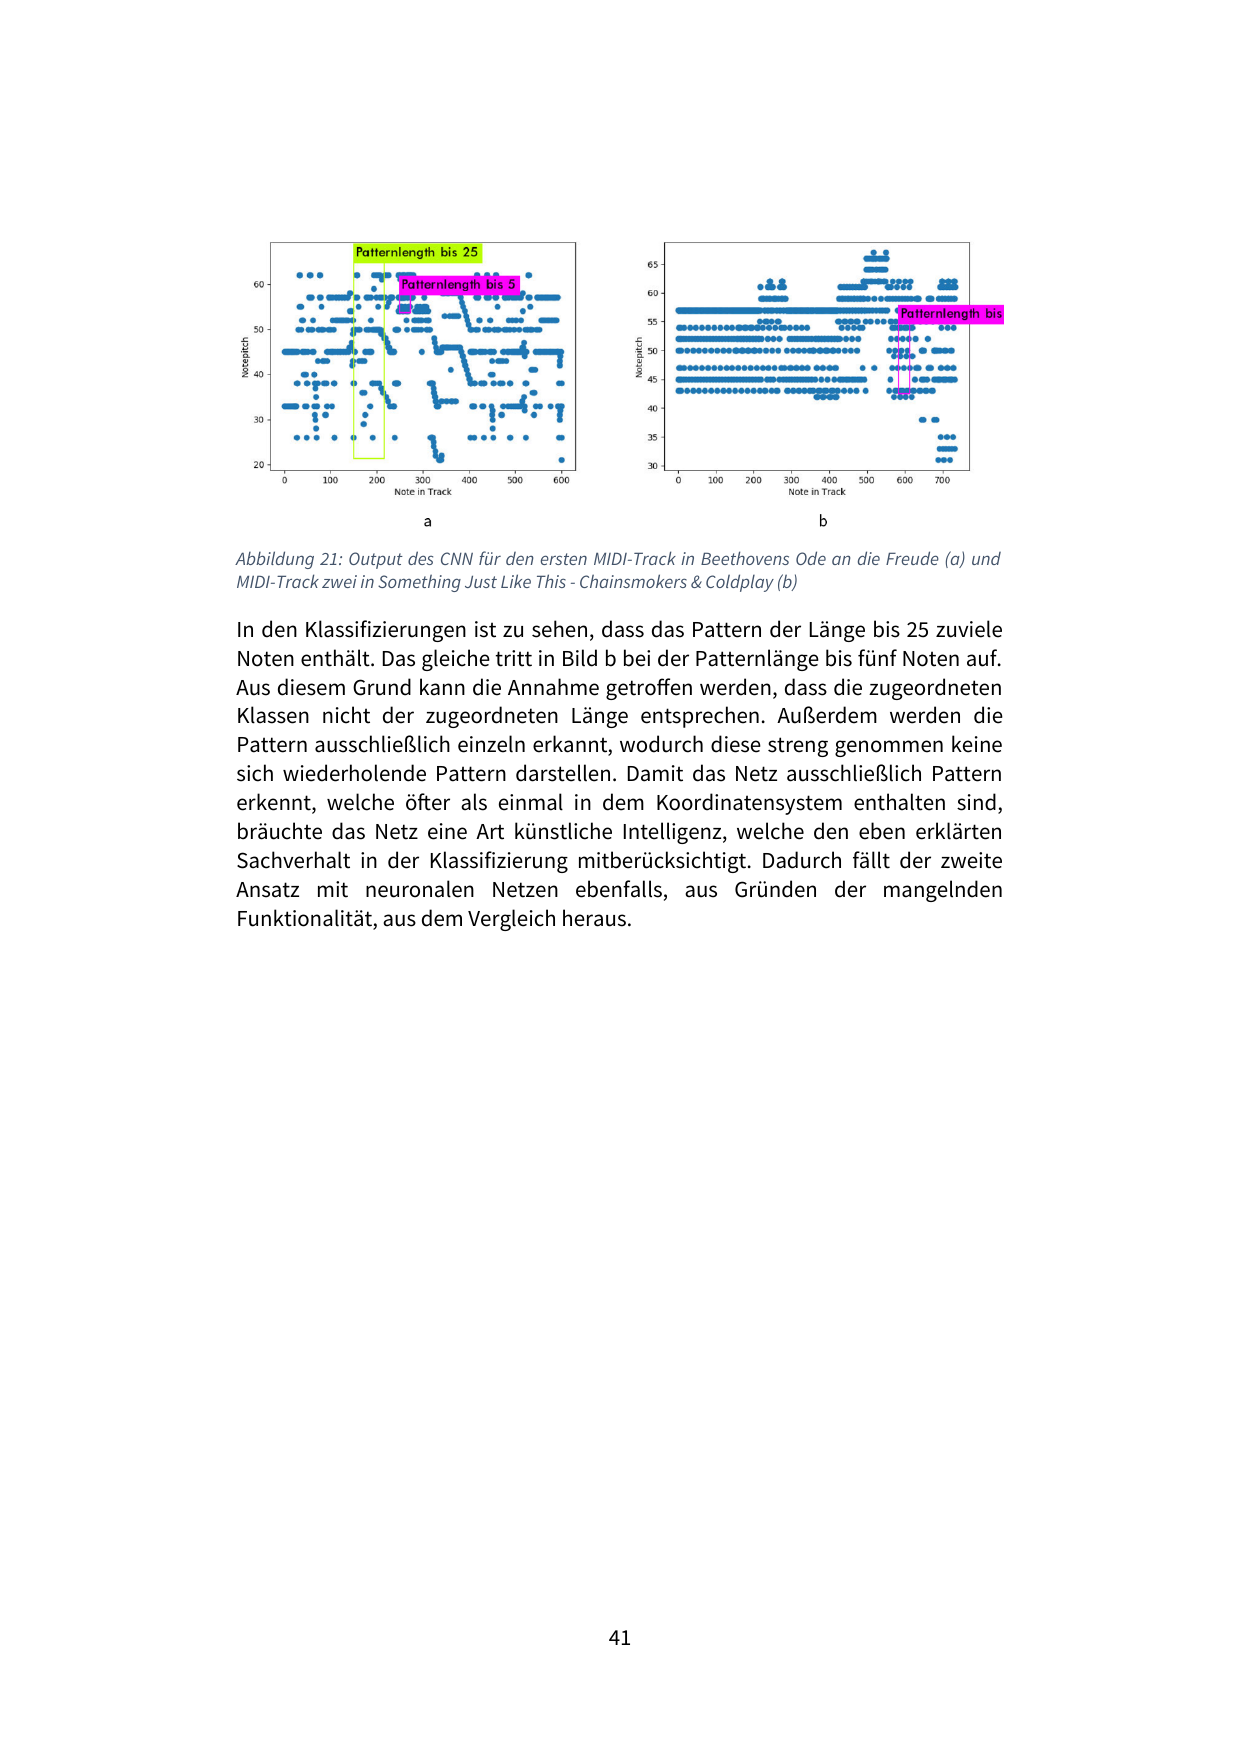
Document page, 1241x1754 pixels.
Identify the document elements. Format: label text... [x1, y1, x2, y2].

text In den Klassifizierungen ist zu sehen, dass das Pattern der Länge bis 25 zuviele Noten enthält. Das gleiche tritt in Bild b bei der Patternlänge bis fünf Noten auf. Aus diesem Grund kann die Annahme getroffen werden, dass die zugeordneten Klassen nicht der zugeordneten Länge entsprechen. Außerdem werden die Pattern ausschließlich einzeln erkannt, wodurch diese streng genommen keine sich wiederholende Pattern darstellen. Damit das Netz ausschließlich Pattern erkennt, welche öfter als einmal in dem Koordinatensystem enthalten sind, bräuchte das Netz eine Art künstliche Intelligenz, welche den eben erklärten Sachverhalt in der Klassifizierung mitberücksichtigt. Dadurch fällt der zweite Ansatz mit neuronalen Netzen ebenfalls, aus Gründen der mangelnden Funktionalität, aus dem Vergleich heraus. [236, 615, 1004, 932]
text Abbildung 21: Output des CNN für den ersten MIDI-Track in Beethovens Ode an die Freude (a) und MIDI-Track zwei in Something Just Like This - Chainsmokers & Coldplay (b) [236, 547, 1004, 594]
picture [236, 236, 1004, 531]
